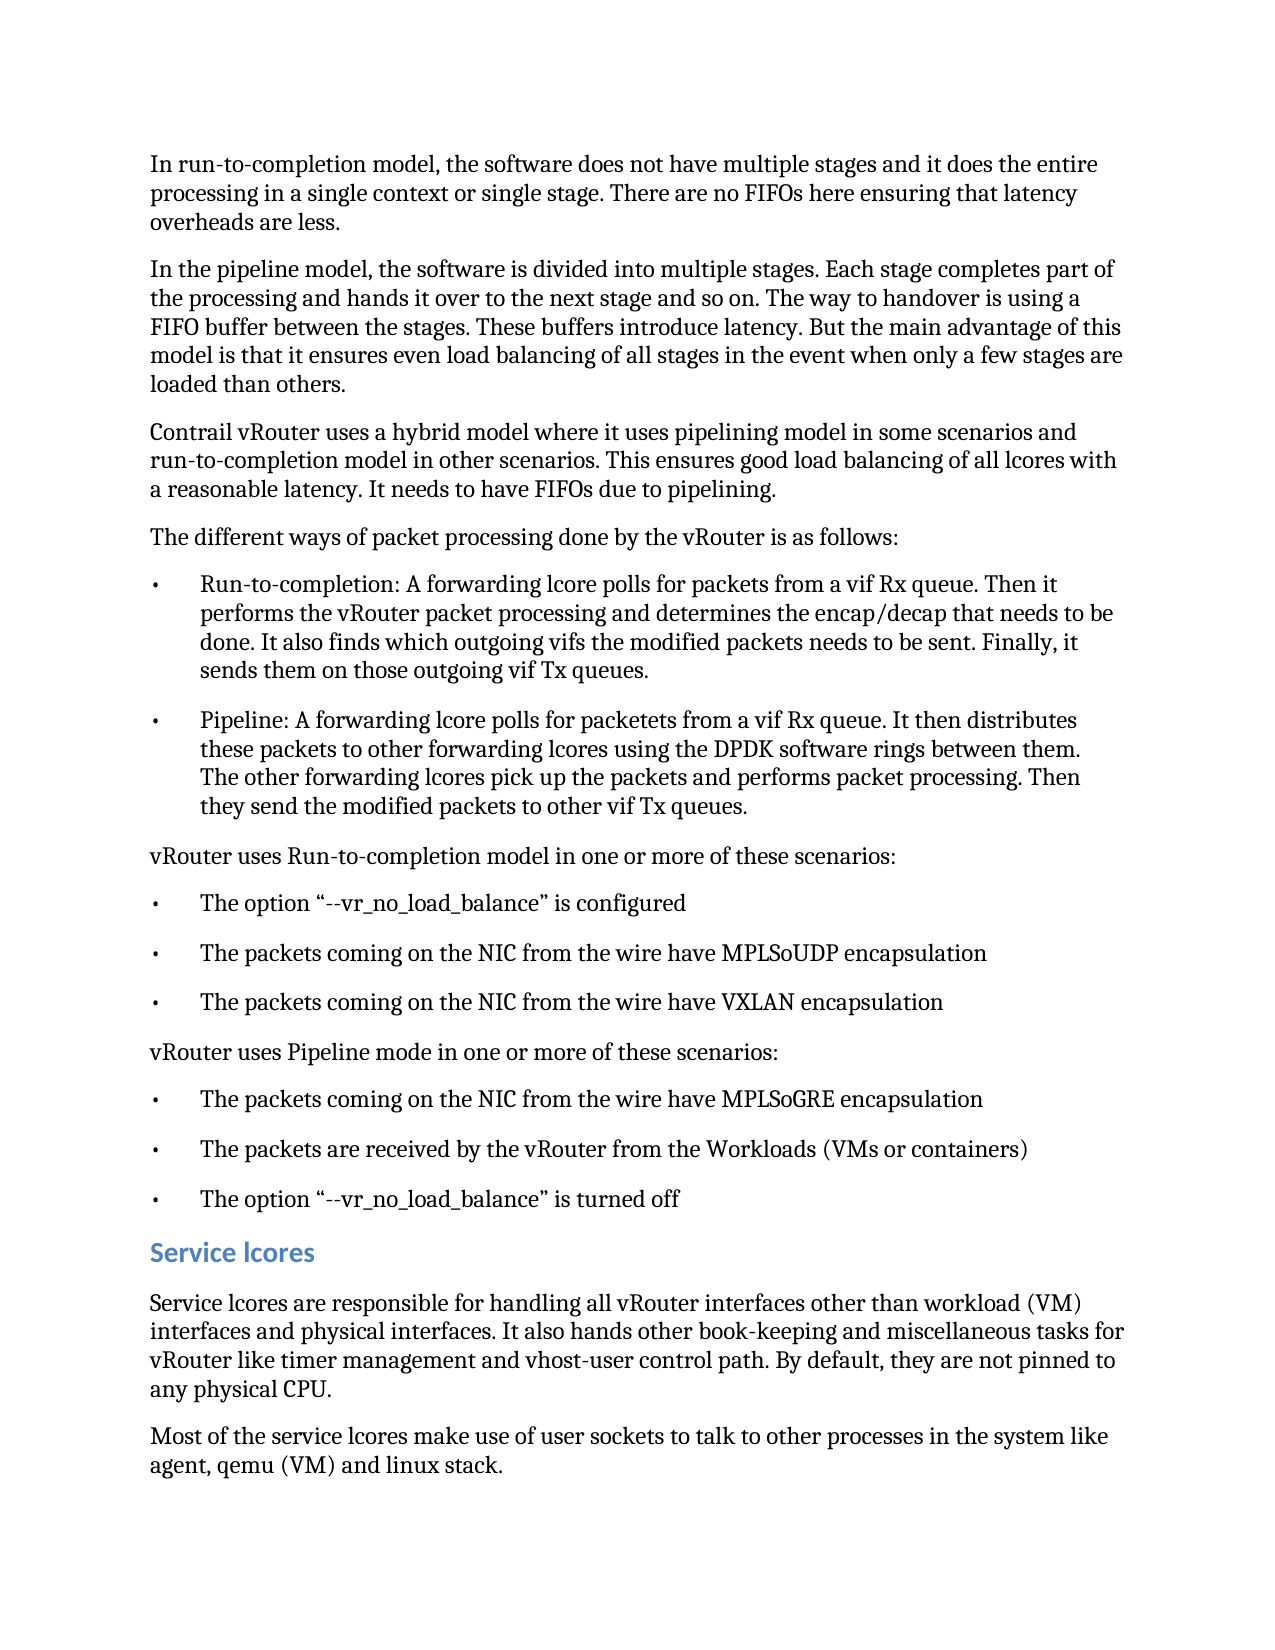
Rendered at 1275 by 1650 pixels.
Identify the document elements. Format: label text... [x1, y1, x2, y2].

list The packets coming on the NIC from the wire have VXLAN encapsulation [150, 988, 1125, 1017]
text In the pipeline model, the software is divided into multiple stages. Each stage completes part of the processing and hands it over to the next stage and so on. The way to handover is using a FIFO buffer between the stages. These buffers introduce latency. But the main advantage of this model is that it ensures even load balancing of all stages in the event when only a few stages are loaded than others. [150, 255, 1125, 399]
text vRouter uses Pipeline mode in one or more of these scenarios: [150, 1038, 1125, 1067]
subtitle Service lcores [150, 1234, 1125, 1270]
text Contrail vRouter uses a hybrid model where it uses pipelining model in some scenarios and run-to-completion model in other scenarios. This ensures good load balancing of all lcores with a reasonable latency. It needs to have FIFOs due to pipelining. [150, 417, 1125, 504]
text Most of the service lcores make use of user sockets to talk to other processes in the system like agent, qemu (VM) and linux stack. [150, 1422, 1125, 1480]
list Pipeline: A forwarding lcore polls for packetets from a vif Rx queue. It then distributes these packets to other forwarding lcores using the DPDK software rings between them. The other forwarding lcores pick up the packets and performs packet processing. Then they send the modified packets to other vif Tx queues. [150, 706, 1125, 821]
list The option “--vr_no_load_balance” is turned off [150, 1184, 1125, 1213]
text In run-to-completion model, the software does not have multiple stages and it does the entire processing in a single context or single stage. There are no FIFOs here ensuring that latency overheads are less. [150, 150, 1125, 236]
text vRouter uses Run-to-completion model in one or more of these scenarios: [150, 842, 1125, 870]
list The packets coming on the NIC from the wire have MPLSoGRE encapsulation [150, 1085, 1125, 1114]
list The packets coming on the NIC from the wire have MPLSoUDP encapsulation [150, 939, 1125, 967]
text The different ways of packet processing done by the vRouter is as follows: [150, 522, 1125, 551]
list The option “--vr_no_load_balance” is configured [150, 889, 1125, 918]
list The packets are received by the vRouter from the Workloads (VMs or containers) [150, 1135, 1125, 1164]
list Run-to-completion: A forwarding lcore polls for packets from a vif Rx queue. Then it performs the vRouter packet processing and determines the encap/decap that needs to be done. It also finds which outgoing vifs the modified packets needs to be sent. Finally, it sends them on those outgoing vif Tx queues. [150, 570, 1125, 685]
text Service lcores are responsible for handling all vRouter interfaces other than workload (VM) interfaces and physical interfaces. It also hands other book-keeping and miscellaneous tasks for vRouter like timer management and vhost-user control path. By default, they are not pinned to any physical CPU. [150, 1288, 1125, 1403]
